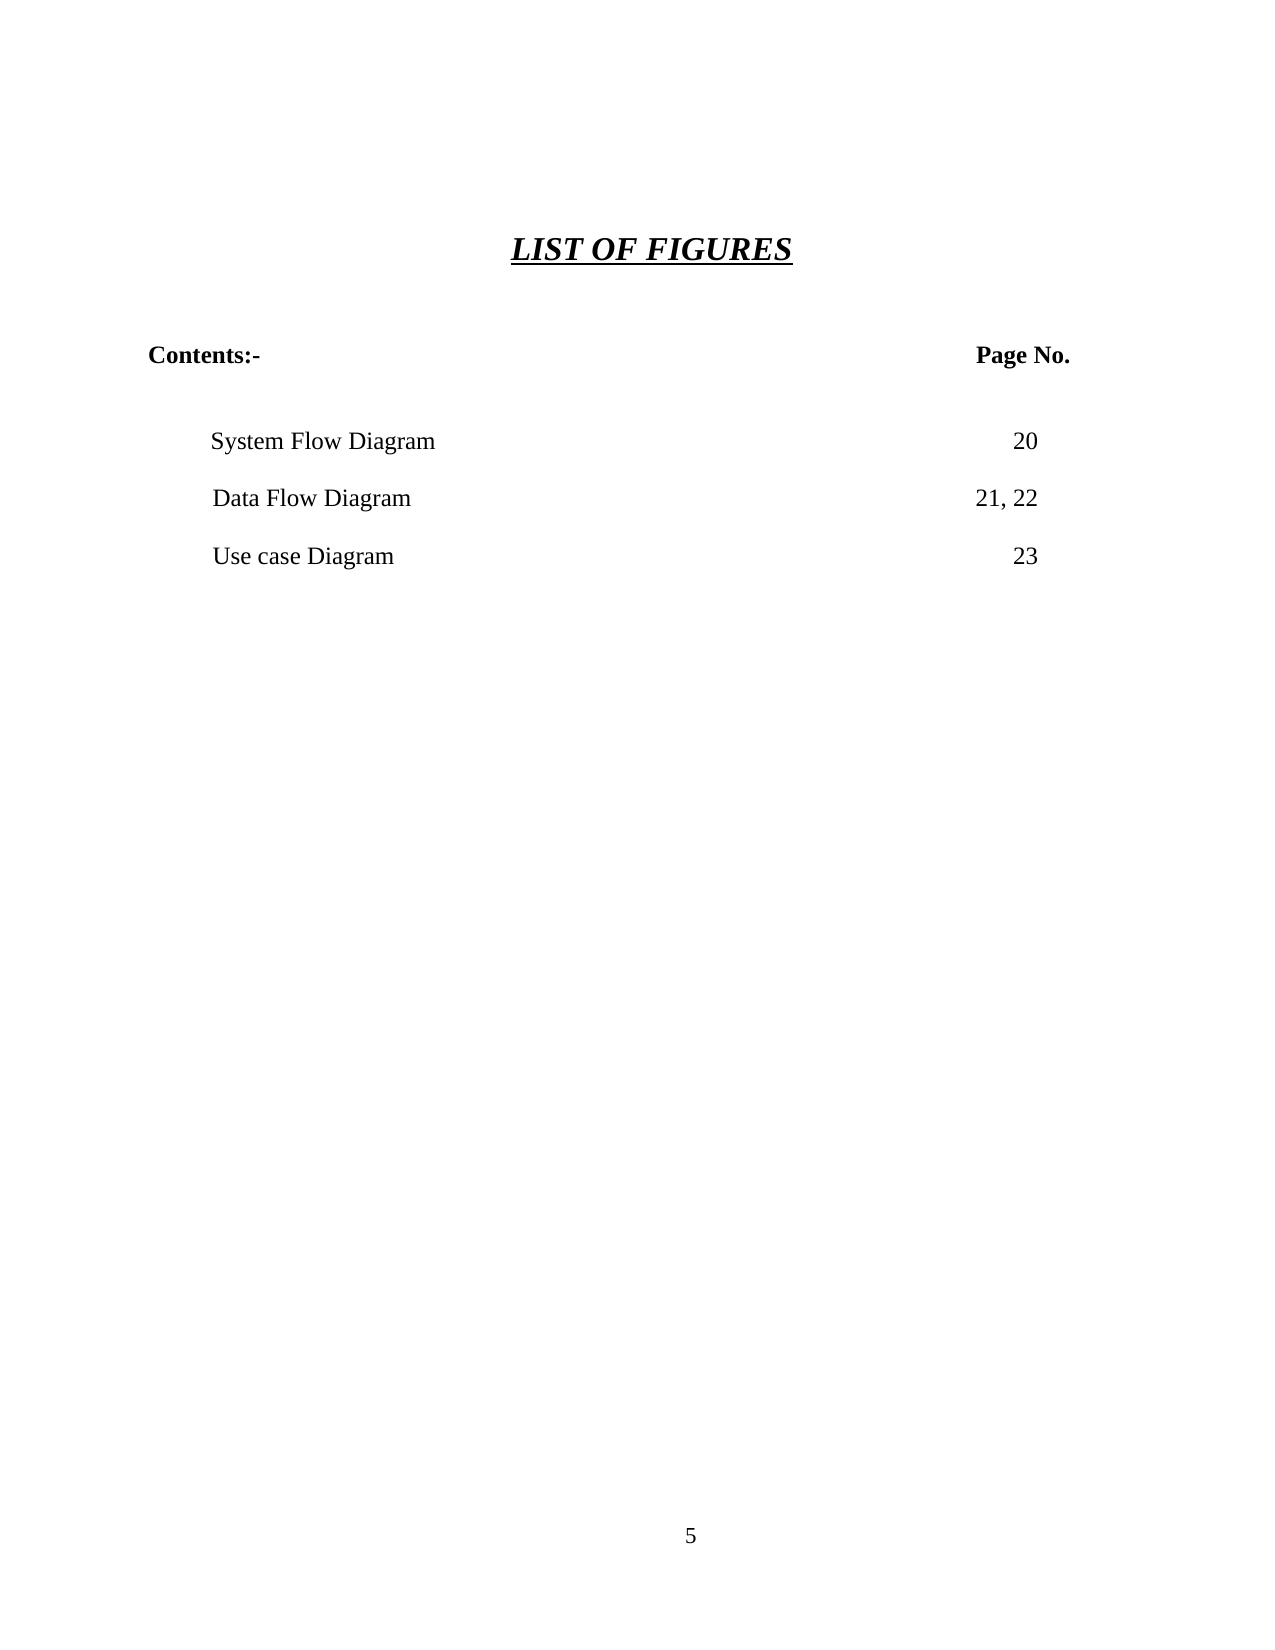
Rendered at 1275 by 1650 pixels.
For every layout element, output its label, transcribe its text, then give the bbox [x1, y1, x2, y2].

text Contents:- Page No. [148, 340, 1233, 368]
text LIST OF FIGURES [261, 229, 1072, 268]
